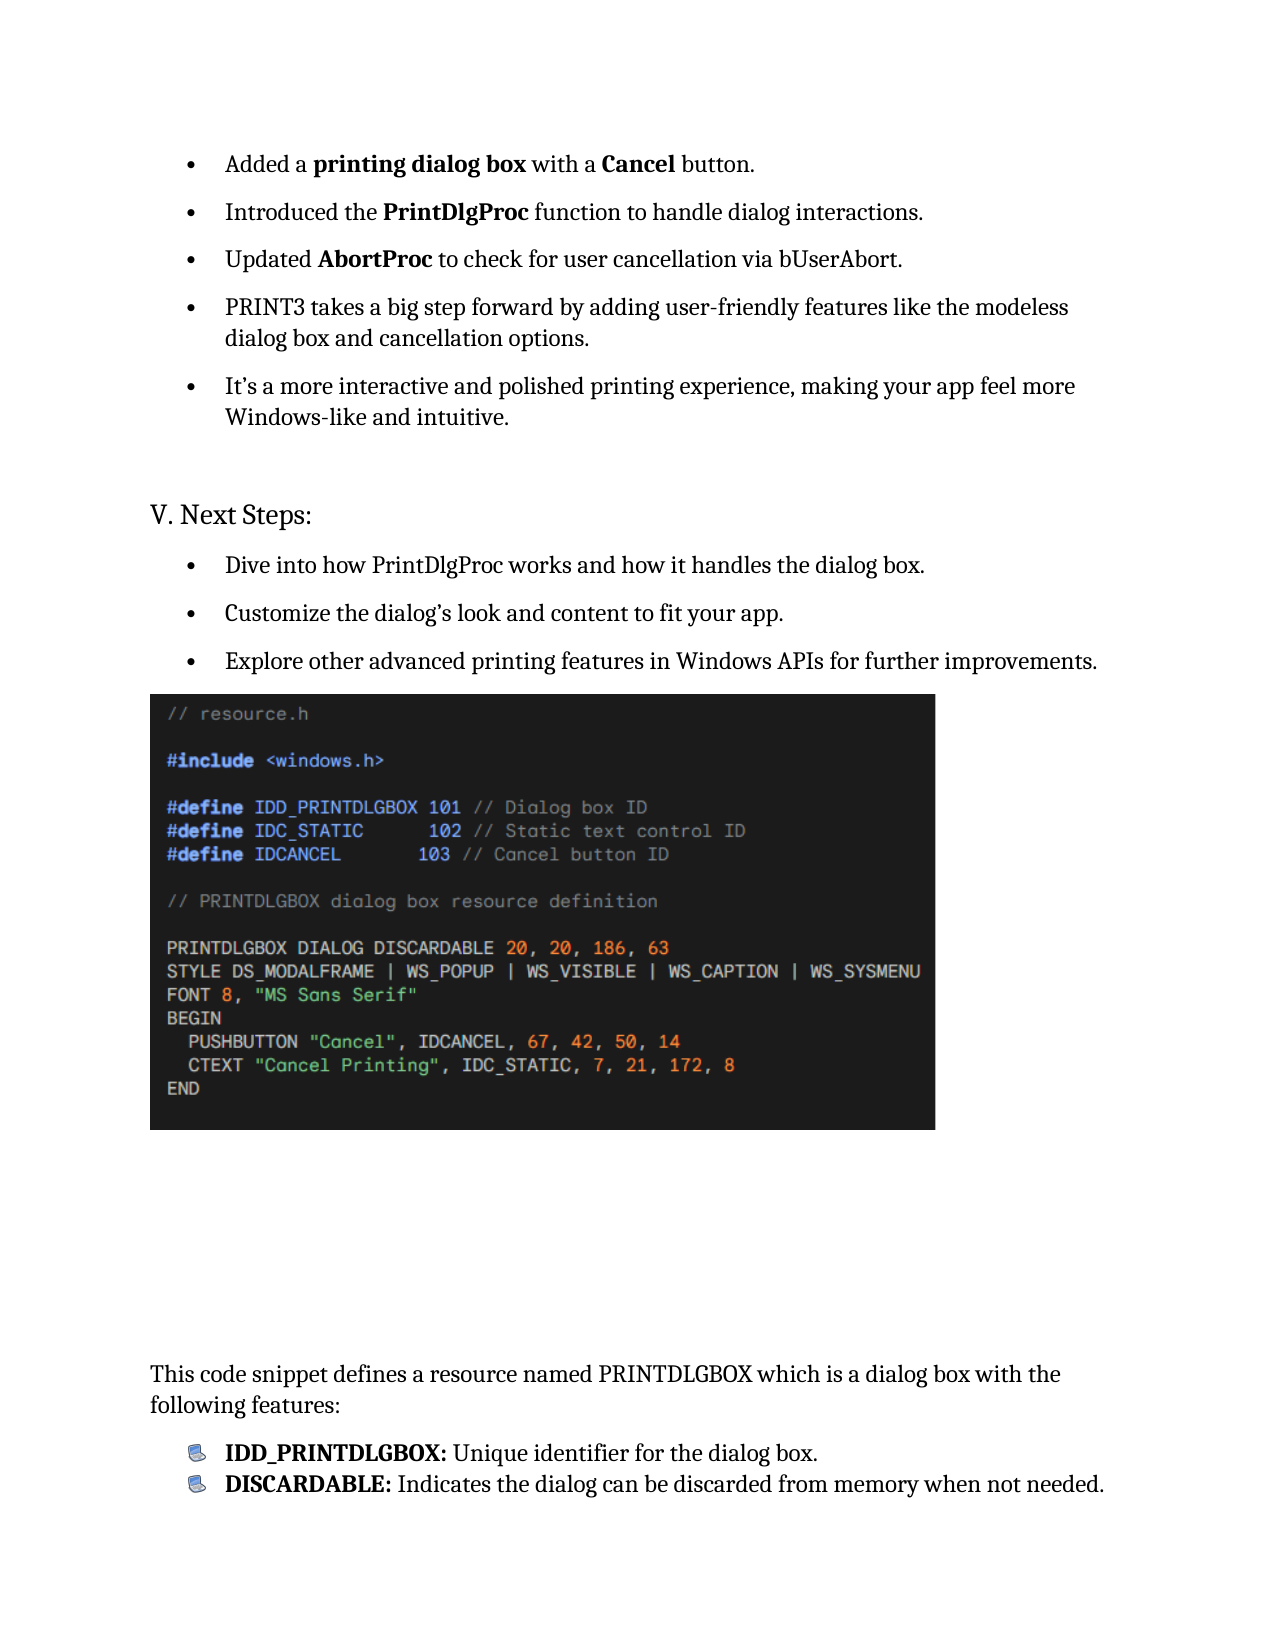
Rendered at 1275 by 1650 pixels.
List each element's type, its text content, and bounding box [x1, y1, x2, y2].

picture [150, 694, 936, 1130]
list Introduced the PrintDlgProc function to handle dialog interactions. [187, 198, 1125, 226]
text V. Next Steps: [150, 498, 1125, 532]
list It’s a more interactive and polished printing experience, making your app feel more Windows-like and intuitive. [187, 372, 1125, 432]
list Dive into how PrintDlgProc works and how it handles the dialog box. [187, 551, 1125, 580]
text This code snippet defines a resource named PRINTDLGBOX which is a dialog box with the following features: [150, 1360, 1125, 1420]
list PRINT3 takes a big step forward by adding user-friendly features like the modeless dialog box and cancellation options. [187, 293, 1125, 353]
list Added a printing dialog box with a Cancel button. [187, 150, 1125, 179]
picture [188, 1475, 206, 1493]
list DISCARDABLE: Indicates the dialog can be discarded from memory when not needed. [187, 1470, 1125, 1499]
list IDD_PRINTDLGBOX: Unique identifier for the dialog box. [187, 1439, 1125, 1468]
picture [188, 1444, 206, 1462]
list Explore other advanced printing features in Windows APIs for further improvements. [187, 647, 1125, 675]
list Customize the dialog’s look and content to fit your app. [187, 599, 1125, 628]
list Updated AbortProc to check for user cancellation via bUserAbort. [187, 245, 1125, 274]
